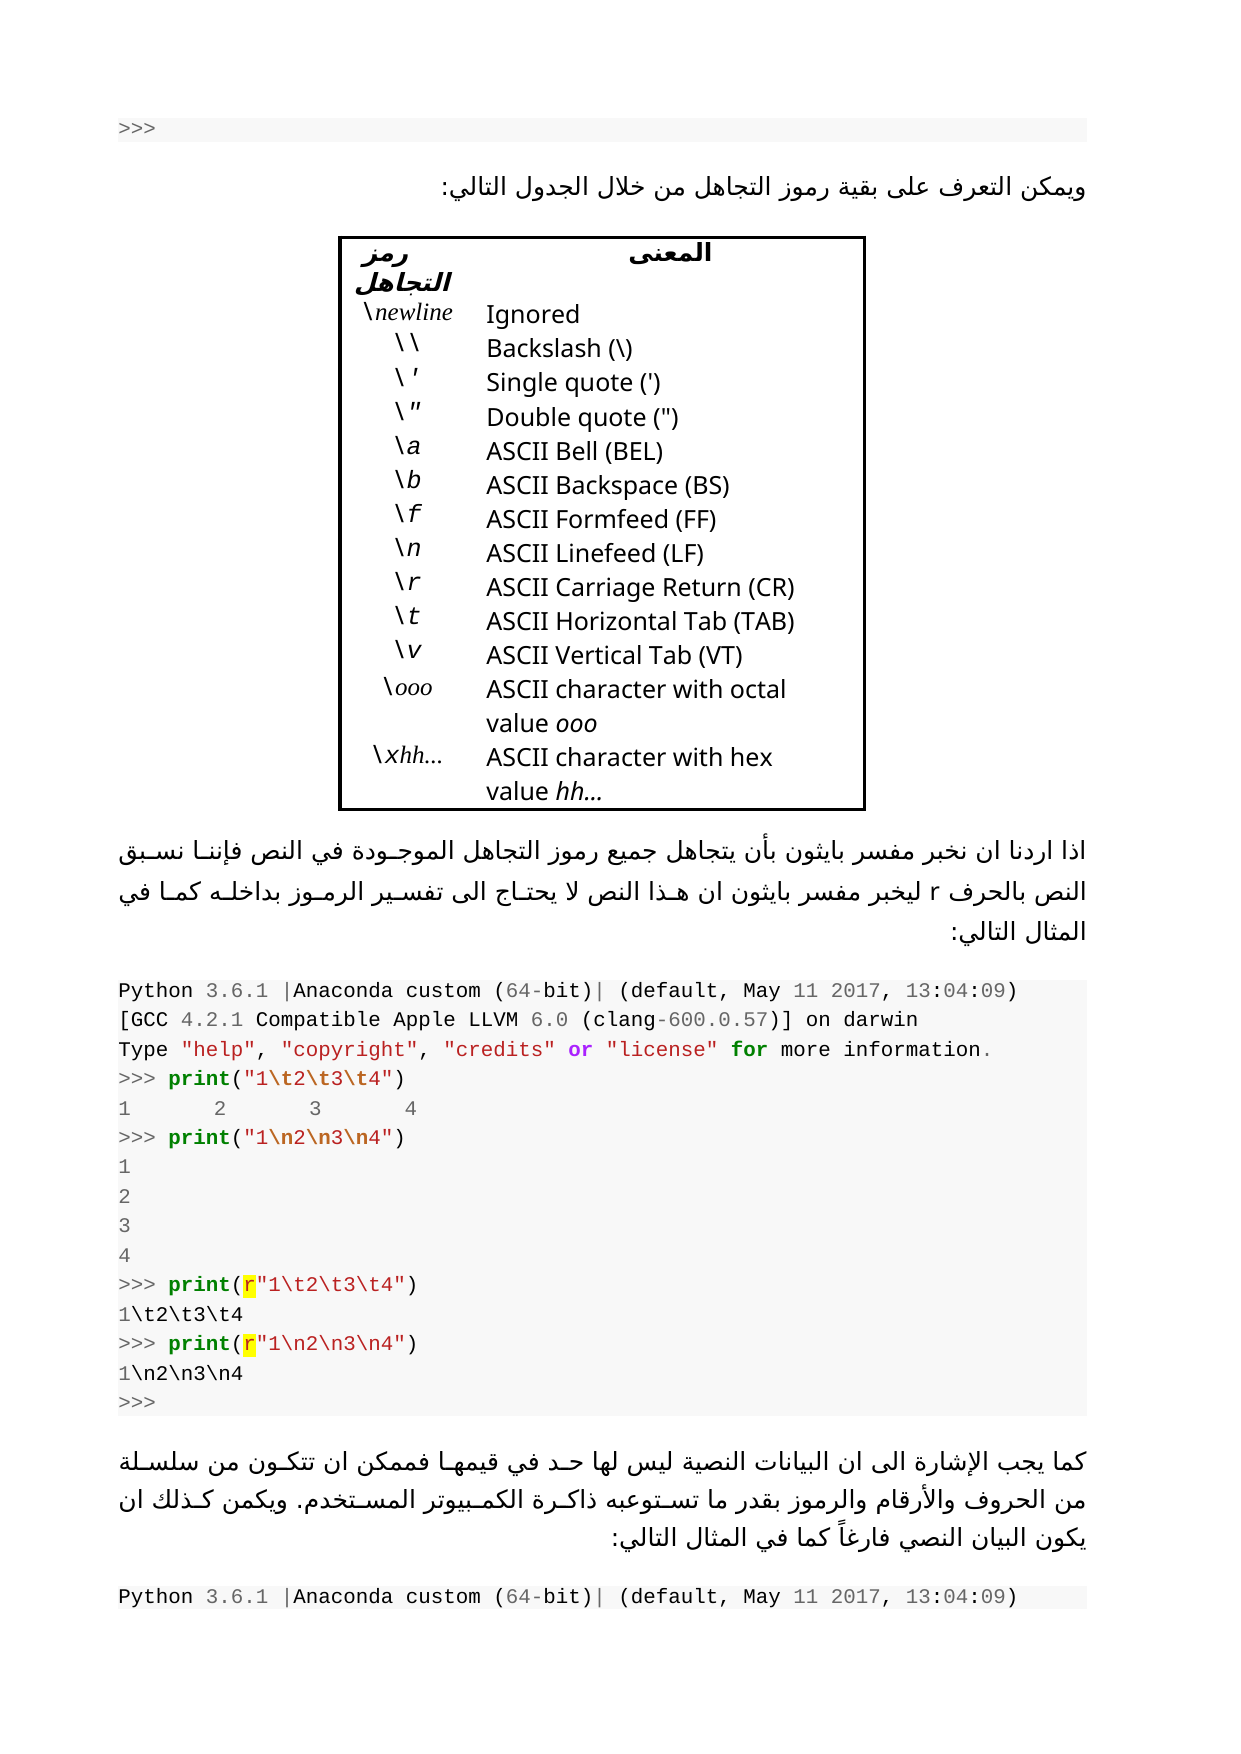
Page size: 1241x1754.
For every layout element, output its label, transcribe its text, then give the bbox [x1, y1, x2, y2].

table_cell \r [342, 570, 475, 603]
text 1 [118, 1157, 1087, 1180]
table_cell ASCII Linefeed (LF) [475, 535, 863, 569]
text >>> print(r"1\n2\n3\n4") [118, 1333, 1087, 1357]
table_cell \' [342, 365, 475, 399]
table_cell Backslash (\) [475, 331, 863, 365]
table_cell \xhh... [342, 740, 475, 808]
table_cell \\ [342, 331, 475, 365]
text كما يجب الإشارة الى ان البيانات النصية ليس لها حد في قيمها فممكن ان تتكون من سلسلة من الحروف والأرقام والرموز بقدر ما تستوعبه ذاكرة الكمبيوتر المستخدم. ويكمن كذلك ان يكون البيان النصي فارغاً كما في المثال التالي: [118, 1447, 1087, 1552]
table_cell Double quote (") [475, 399, 863, 433]
text 4 [118, 1245, 1087, 1269]
table_cell Single quote (') [475, 365, 863, 399]
table_cell \v [342, 638, 475, 672]
table_cell \n [342, 535, 475, 569]
text 1\t2\t3\t4 [118, 1304, 1087, 1328]
table_cell ASCII Horizontal Tab (TAB) [475, 604, 863, 638]
table_cell ASCII Carriage Return (CR) [475, 570, 863, 603]
table_header المعنى [475, 239, 863, 297]
text Python 3.6.1 |Anaconda custom (64-bit)| (default, May 11 2017, 13:04:09) [118, 980, 1087, 1003]
table_cell \t [342, 604, 475, 638]
table_cell \ooo [342, 672, 475, 740]
table_header رمز التجاهل [342, 239, 475, 297]
table_cell ASCII character with octal value ooo [475, 672, 863, 740]
text [GCC 4.2.1 Compatible Apple LLVM 6.0 (clang-600.0.57)] on darwin [118, 1009, 1087, 1033]
text 3 [118, 1216, 1087, 1239]
text >>> print("1\t2\t3\t4") [118, 1068, 1087, 1092]
text Python 3.6.1 |Anaconda custom (64-bit)| (default, May 11 2017, 13:04:09) [118, 1586, 1087, 1609]
text 2 [118, 1186, 1087, 1210]
text Type "help", "copyright", "credits" or "license" for more information. [118, 1039, 1087, 1062]
table_cell \newline [342, 297, 475, 331]
table_cell ASCII Bell (BEL) [475, 433, 863, 467]
text >>> [118, 118, 1087, 142]
text >>> print(r"1\t2\t3\t4") [118, 1274, 1087, 1298]
text 1\n2\n3\n4 [118, 1363, 1087, 1387]
text اذا اردنا ان نخبر مفسر بايثون بأن يتجاهل جميع رموز التجاهل الموجودة في النص فإننا نسبق النص بالحرف r ليخبر مفسر بايثون ان هذا النص لا يحتاج الى تفسير الرموز بداخله كما في المثال التالي: [118, 836, 1087, 946]
table_cell Ignored [475, 297, 863, 331]
table_cell \" [342, 399, 475, 433]
text >>> print("1\n2\n3\n4") [118, 1127, 1087, 1151]
table_cell ASCII Formfeed (FF) [475, 501, 863, 535]
table_cell \b [342, 467, 475, 501]
table_cell ASCII Backspace (BS) [475, 467, 863, 501]
text 1 2 3 4 [118, 1098, 1087, 1121]
table_cell ASCII Vertical Tab (VT) [475, 638, 863, 672]
text >>> [118, 1392, 1087, 1416]
text ويمكن التعرف على بقية رموز التجاهل من خلال الجدول التالي: [118, 173, 1087, 202]
table_cell \f [342, 501, 475, 535]
table_cell \a [342, 433, 475, 467]
table_cell ASCII character with hex value hh... [475, 740, 863, 808]
